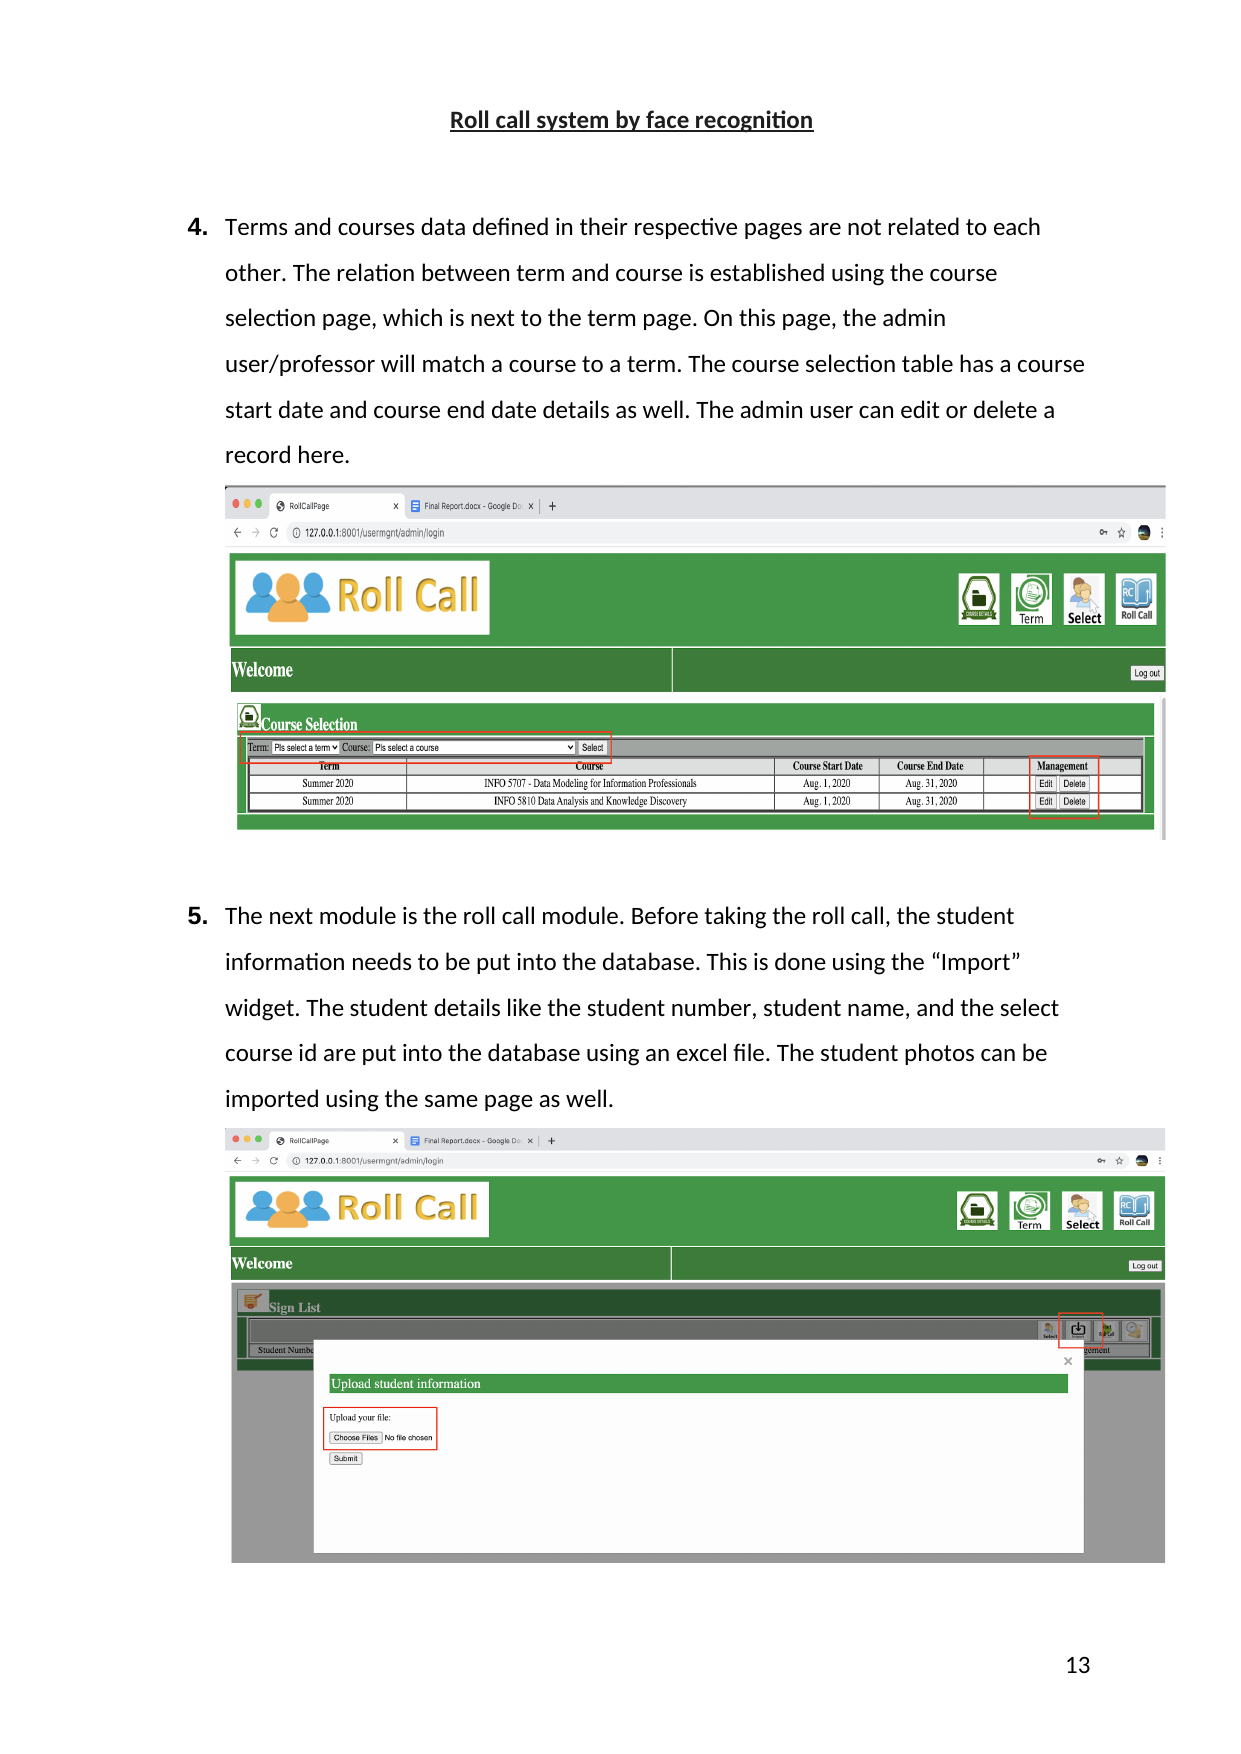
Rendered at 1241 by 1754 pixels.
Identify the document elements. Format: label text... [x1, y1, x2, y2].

list Terms and courses data defined in their respective pages are not related to each other. The relation between term and course is established using the course selection page, which is next to the term page. On this page, the admin user/professor will match a course to a term. The course selection table has a course start date and course end date details as well. The admin user can edit or delete a record here. [187, 211, 1090, 470]
picture [225, 485, 1166, 840]
picture [225, 1128, 1166, 1563]
list The next module is the roll call module. Before taking the roll call, the student information needs to be put into the database. This is done using the “Import” widget. The student details like the student number, student name, and the select course id are put into the database using an excel file. The student photos can be imported using the same page as well. [187, 900, 1090, 1114]
